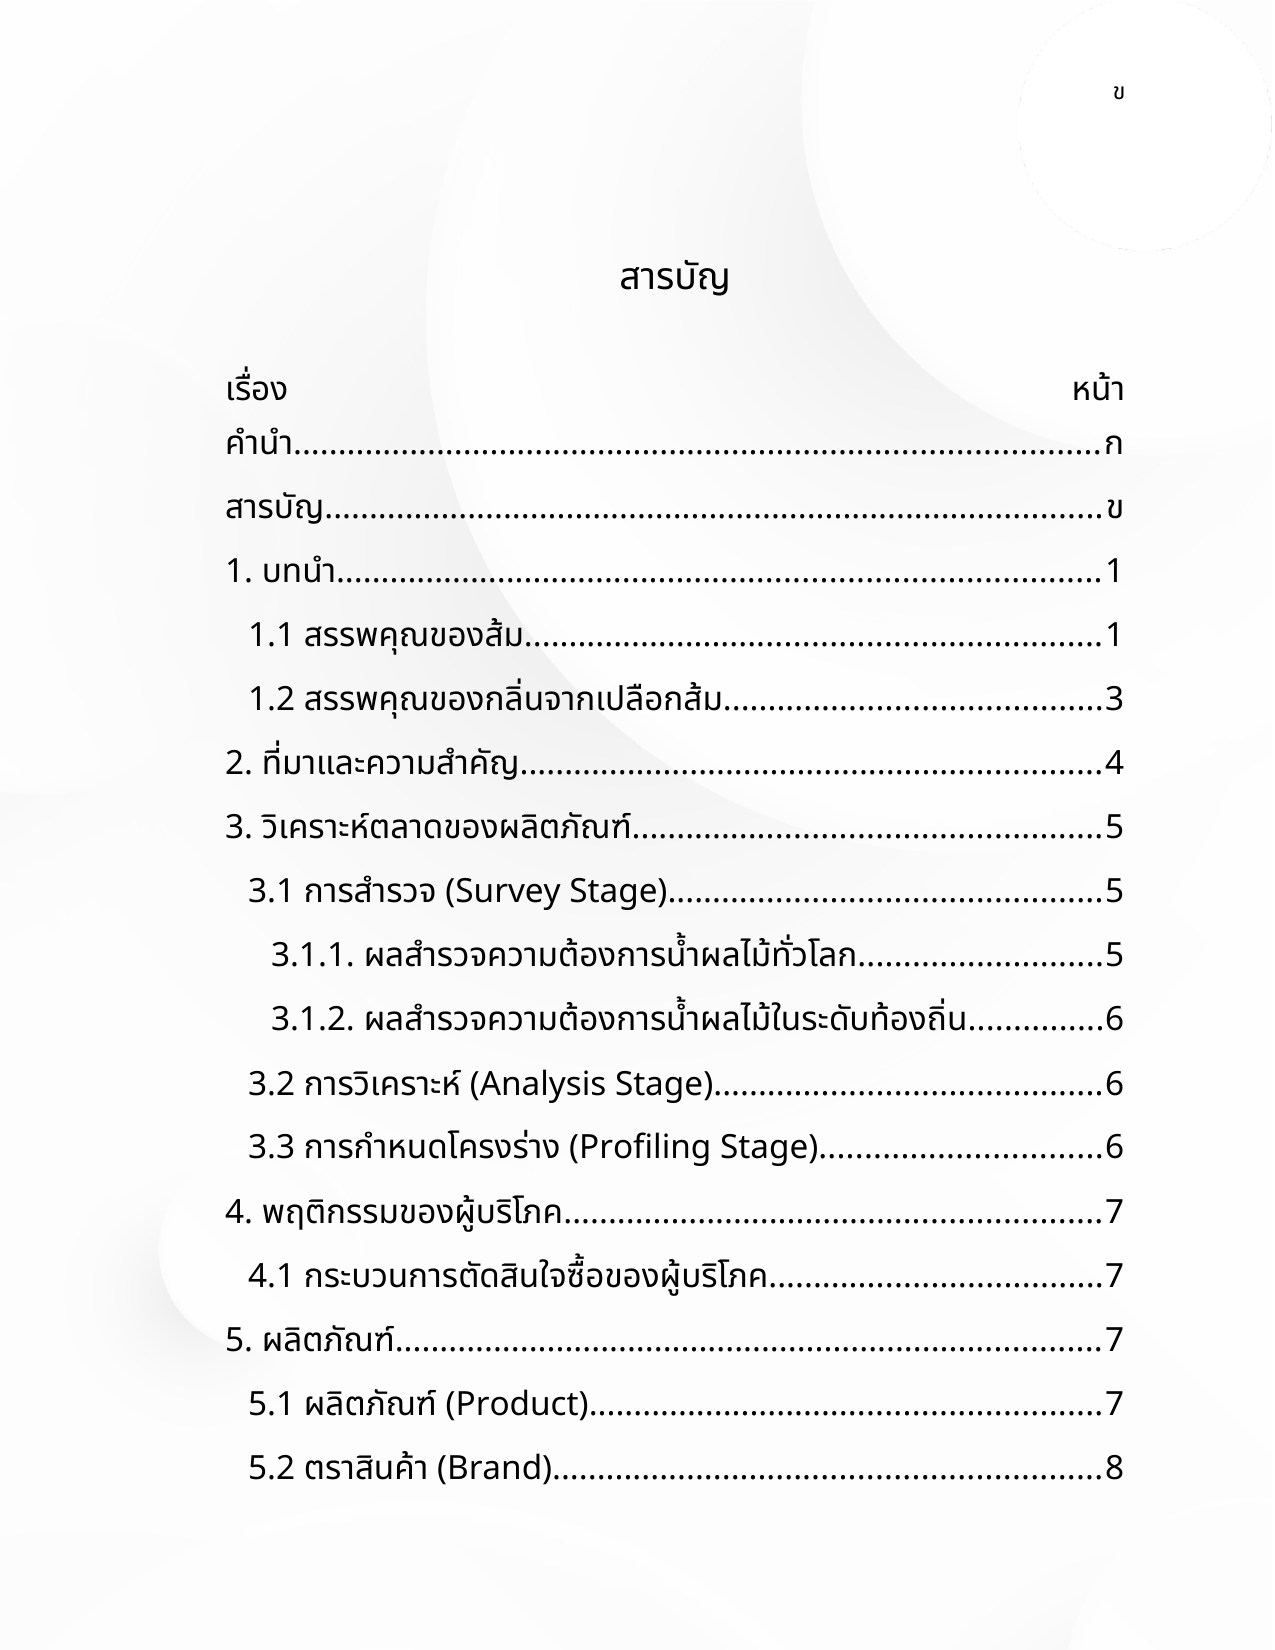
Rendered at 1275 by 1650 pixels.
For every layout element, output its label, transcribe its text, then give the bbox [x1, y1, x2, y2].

picture [0, 3, 1272, 1650]
subtitle สารบัญ [225, 250, 1125, 307]
